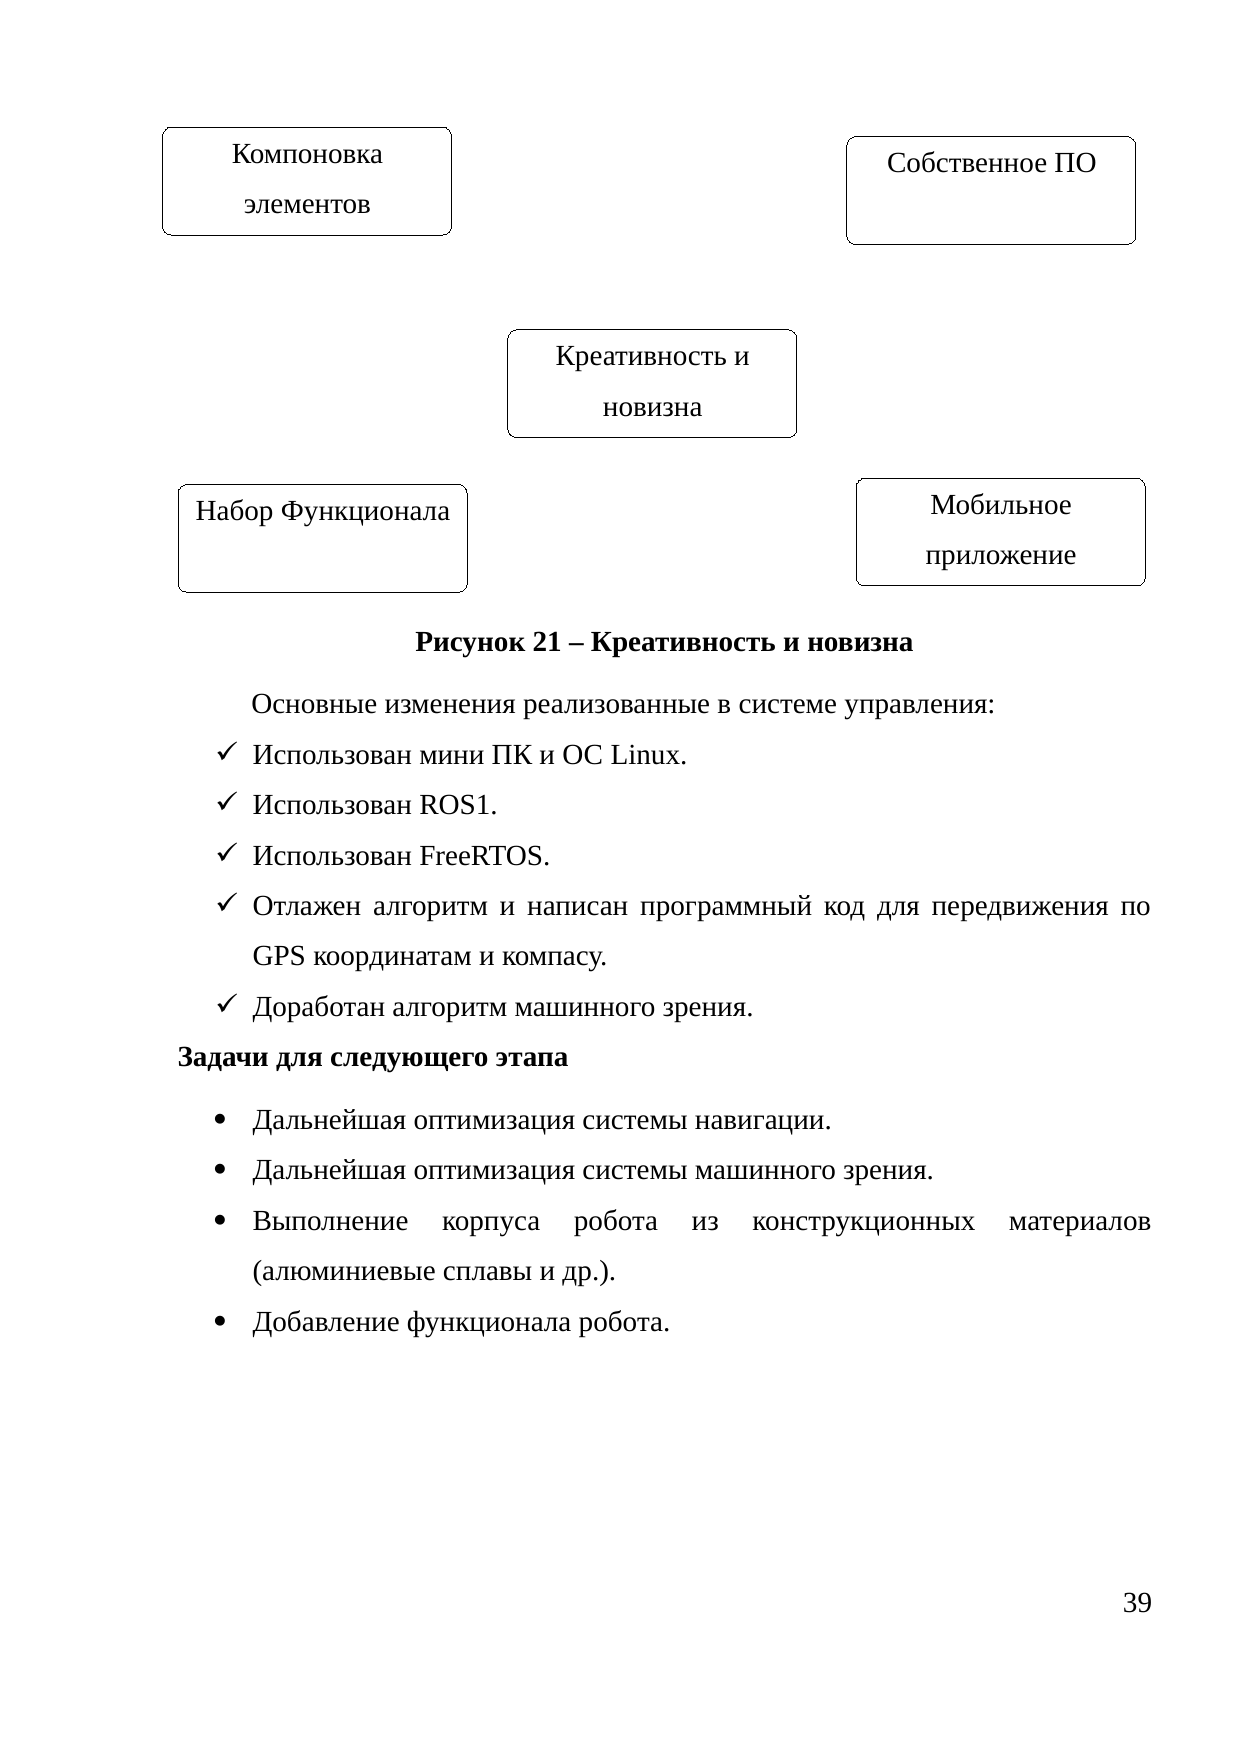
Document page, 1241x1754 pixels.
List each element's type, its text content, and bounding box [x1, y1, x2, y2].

list Использован ROS1. [215, 787, 1152, 821]
list Использован FreeRTOS. [215, 838, 1152, 871]
list Дальнейшая оптимизация системы навигации. [215, 1102, 1152, 1136]
text Основные изменения реализованные в системе управления: [177, 687, 1152, 720]
list Добавление функционала робота. [215, 1304, 1152, 1337]
list Выполнение корпуса робота из конструкционных материалов (алюминиевые сплавы и др.). [215, 1203, 1152, 1287]
subtitle Рисунок 21 – Креативность и новизна [177, 309, 1152, 657]
list Отлажен алгоритм и написан программный код для передвижения по GPS координатам и компасу. [215, 888, 1152, 972]
subtitle Задачи для следующего этапа [177, 1039, 1152, 1073]
list Доработан алгоритм машинного зрения. [215, 989, 1152, 1022]
list Использован мини ПК и ОС Linux. [215, 737, 1152, 771]
list Дальнейшая оптимизация системы машинного зрения. [215, 1152, 1152, 1186]
